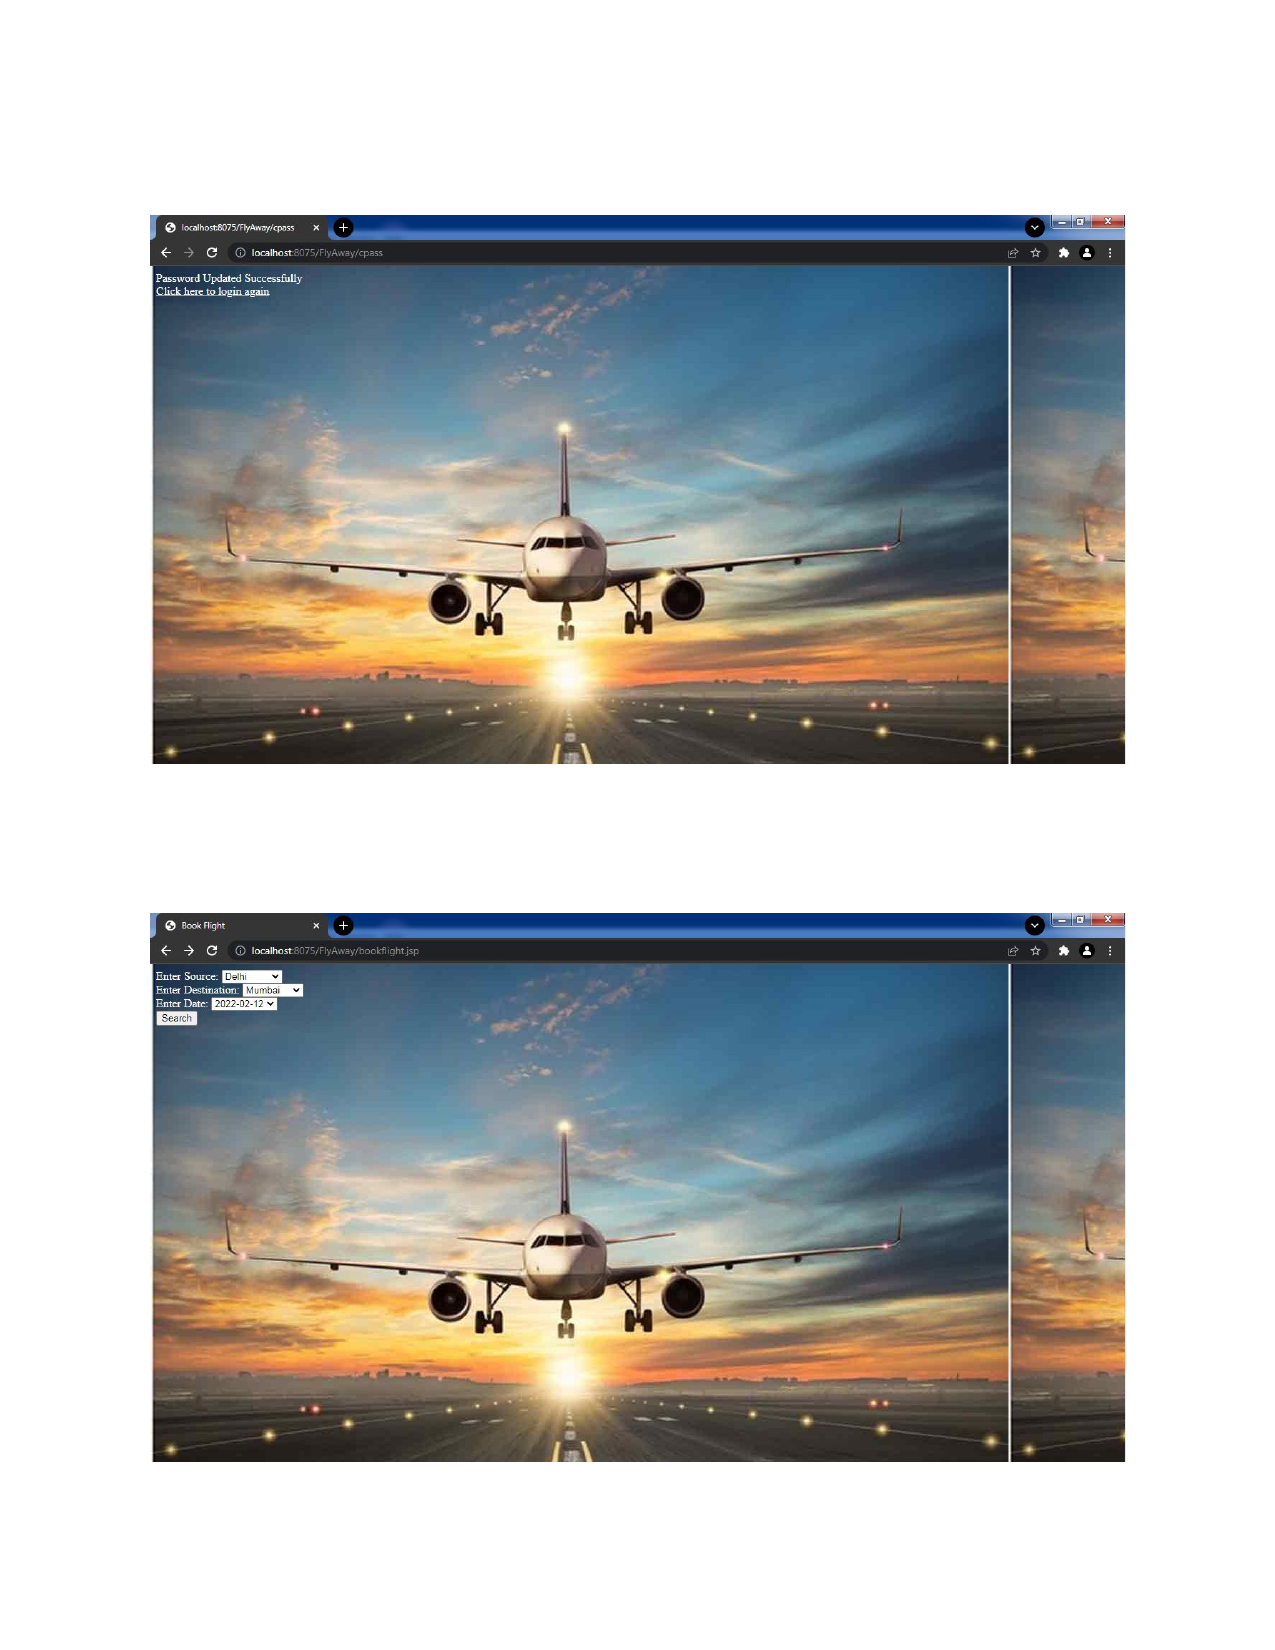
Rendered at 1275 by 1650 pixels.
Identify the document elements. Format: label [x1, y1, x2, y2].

picture [150, 215, 1125, 764]
picture [150, 913, 1125, 1462]
